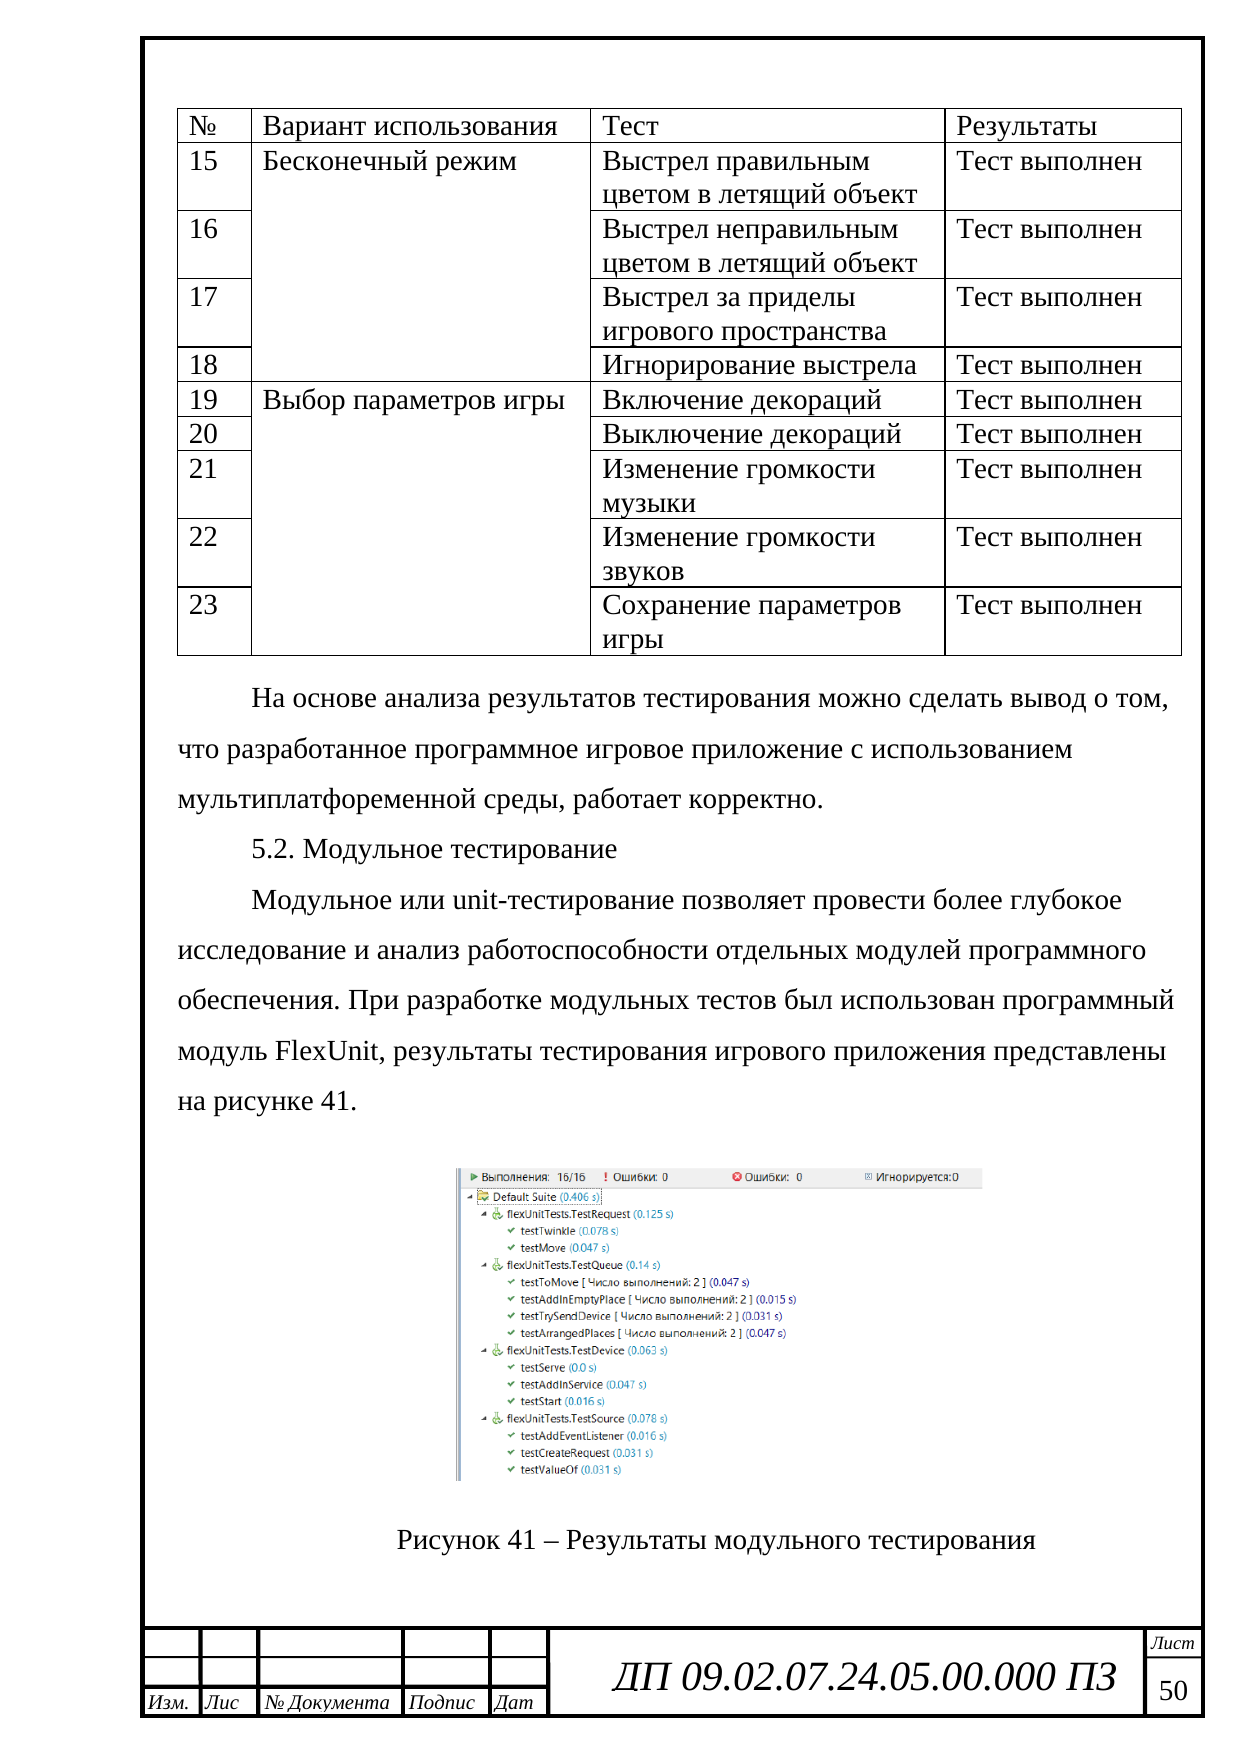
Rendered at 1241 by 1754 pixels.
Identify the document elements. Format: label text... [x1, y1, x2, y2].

table_cell Тест выполнен [946, 417, 1181, 450]
table_cell Тест выполнен [946, 211, 1181, 278]
table_cell Выстрел за приделы игрового пространства [591, 279, 944, 346]
text Рисунок 41 – Результаты модульного тестирования [177, 1522, 1181, 1556]
table_cell Тест выполнен [946, 348, 1181, 381]
table_cell 20 [178, 417, 251, 450]
table_cell Тест выполнен [946, 451, 1181, 518]
table_cell 21 [178, 451, 251, 518]
table_cell Тест выполнен [946, 279, 1181, 346]
picture [450, 1158, 983, 1481]
table_header Тест [591, 109, 944, 142]
table_cell 17 [178, 279, 251, 346]
table_cell Включение декораций [591, 382, 944, 416]
table_cell Выключение декораций [591, 417, 944, 450]
table_header № [178, 109, 251, 142]
table_cell Выбор параметров игры [252, 382, 590, 654]
table_cell 18 [178, 348, 251, 381]
table_cell Тест выполнен [946, 588, 1181, 654]
table_cell 22 [178, 519, 251, 586]
table_header Результаты [946, 109, 1181, 142]
table_cell 15 [178, 143, 251, 210]
table_cell Бесконечный режим [252, 143, 590, 381]
table_cell Выстрел неправильным цветом в летящий объект [591, 211, 944, 278]
table_cell Изменение громкости звуков [591, 519, 944, 586]
table_cell 16 [178, 211, 251, 278]
subtitle 5.2. Модульное тестирование [185, 831, 1181, 865]
table_cell Сохранение параметров игры [591, 588, 944, 654]
table_cell Изменение громкости музыки [591, 451, 944, 518]
table_header Вариант использования [252, 109, 590, 142]
table_cell Тест выполнен [946, 519, 1181, 586]
table_cell 19 [178, 382, 251, 416]
table_cell Выстрел правильным цветом в летящий объект [591, 143, 944, 210]
table_cell Игнорирование выстрела [591, 348, 944, 381]
text На основе анализа результатов тестирования можно сделать вывод о том, что разработанное программное игровое приложение с использованием мультиплатфоременной среды, работает корректно. [177, 681, 1181, 815]
table_cell 23 [178, 588, 251, 654]
table_cell Тест выполнен [946, 143, 1181, 210]
table_cell Тест выполнен [946, 382, 1181, 416]
text Модульное или unit-тестирование позволяет провести более глубокое исследование и анализ работоспособности отдельных модулей программного обеспечения. При разработке модульных тестов был использован программный модуль FlexUnit, результаты тестирования игрового приложения представлены на рисунке 41. [177, 882, 1181, 1117]
